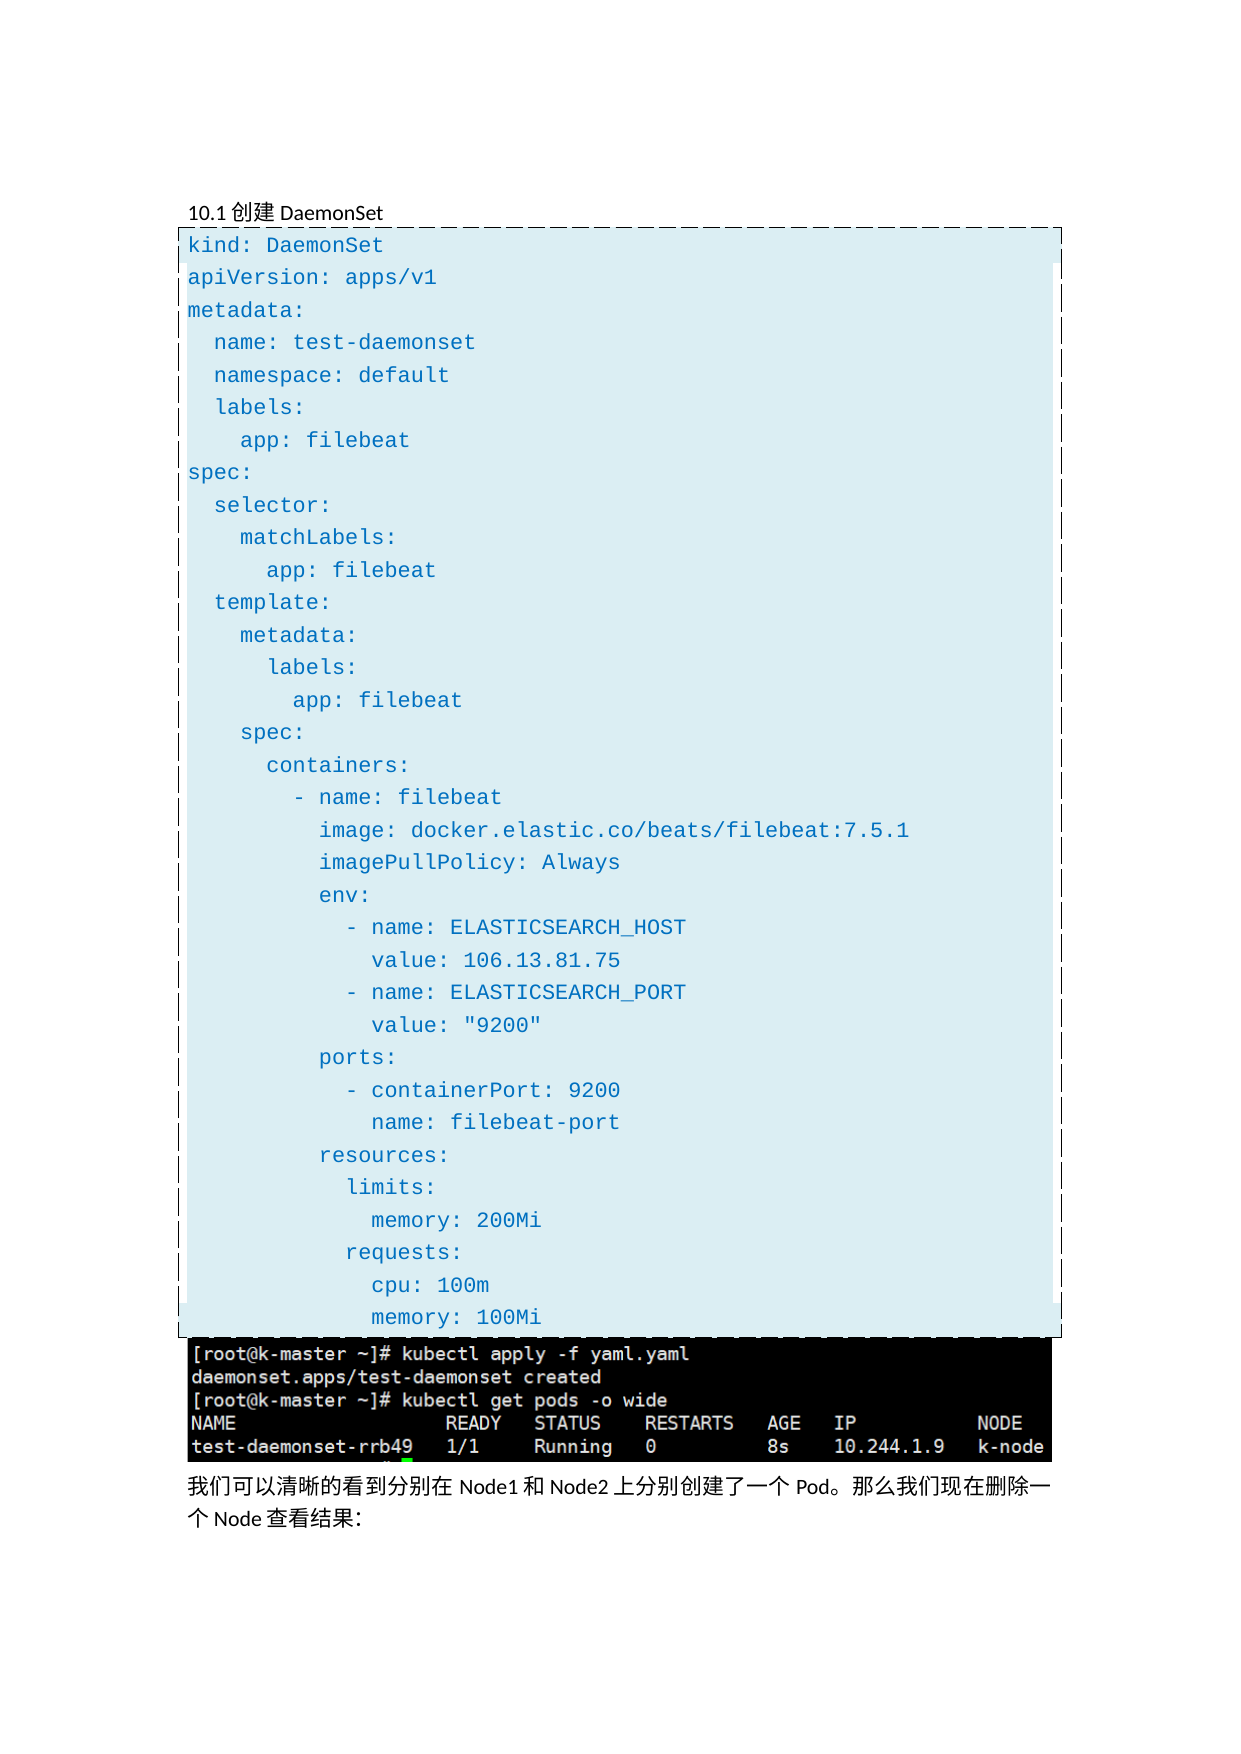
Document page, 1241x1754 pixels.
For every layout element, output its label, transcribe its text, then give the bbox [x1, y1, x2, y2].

text kind: DaemonSet [178, 227, 1062, 263]
text matchLabels: [187, 523, 1053, 555]
text cpu: 100m [187, 1270, 1053, 1299]
text image: docker.elastic.co/beats/filebeat:7.5.1 [187, 815, 1053, 848]
text spec: [187, 458, 1053, 490]
text - name: ELASTICSEARCH_PORT [187, 978, 1053, 1010]
text env: [187, 880, 1053, 913]
text namespace: default [187, 360, 1053, 393]
text value: "9200" [187, 1010, 1053, 1043]
text memory: 200Mi [187, 1205, 1053, 1238]
text metadata: [187, 295, 1053, 328]
text spec: [187, 718, 1053, 750]
picture [187, 1338, 1052, 1462]
text name: test-daemonset [187, 328, 1053, 360]
text containers: [187, 750, 1053, 783]
text apiVersion: apps/v1 [187, 263, 1053, 295]
text labels: [187, 653, 1053, 685]
list 创建 DaemonSet [187, 194, 1053, 227]
text - name: ELASTICSEARCH_HOST [187, 913, 1053, 945]
text app: filebeat [187, 555, 1053, 588]
text metadata: [187, 620, 1053, 653]
text imagePullPolicy: Always [187, 848, 1053, 880]
text app: filebeat [187, 685, 1053, 718]
text requests: [187, 1238, 1053, 1270]
text - name: filebeat [187, 783, 1053, 815]
text value: 106.13.81.75 [187, 945, 1053, 978]
text - containerPort: 9200 [187, 1075, 1053, 1108]
text memory: 100Mi [178, 1299, 1062, 1338]
text app: filebeat [187, 425, 1053, 458]
text labels: [187, 393, 1053, 425]
text ports: [187, 1043, 1053, 1075]
text selector: [187, 490, 1053, 523]
text name: filebeat-port [187, 1108, 1053, 1140]
text limits: [187, 1173, 1053, 1205]
text resources: [187, 1140, 1053, 1173]
text template: [187, 588, 1053, 620]
list 我们可以清晰的看到分别在Node1和Node2上分别创建了一个Pod。那么我们现在删除一个Node查看结果： [187, 1468, 1053, 1533]
